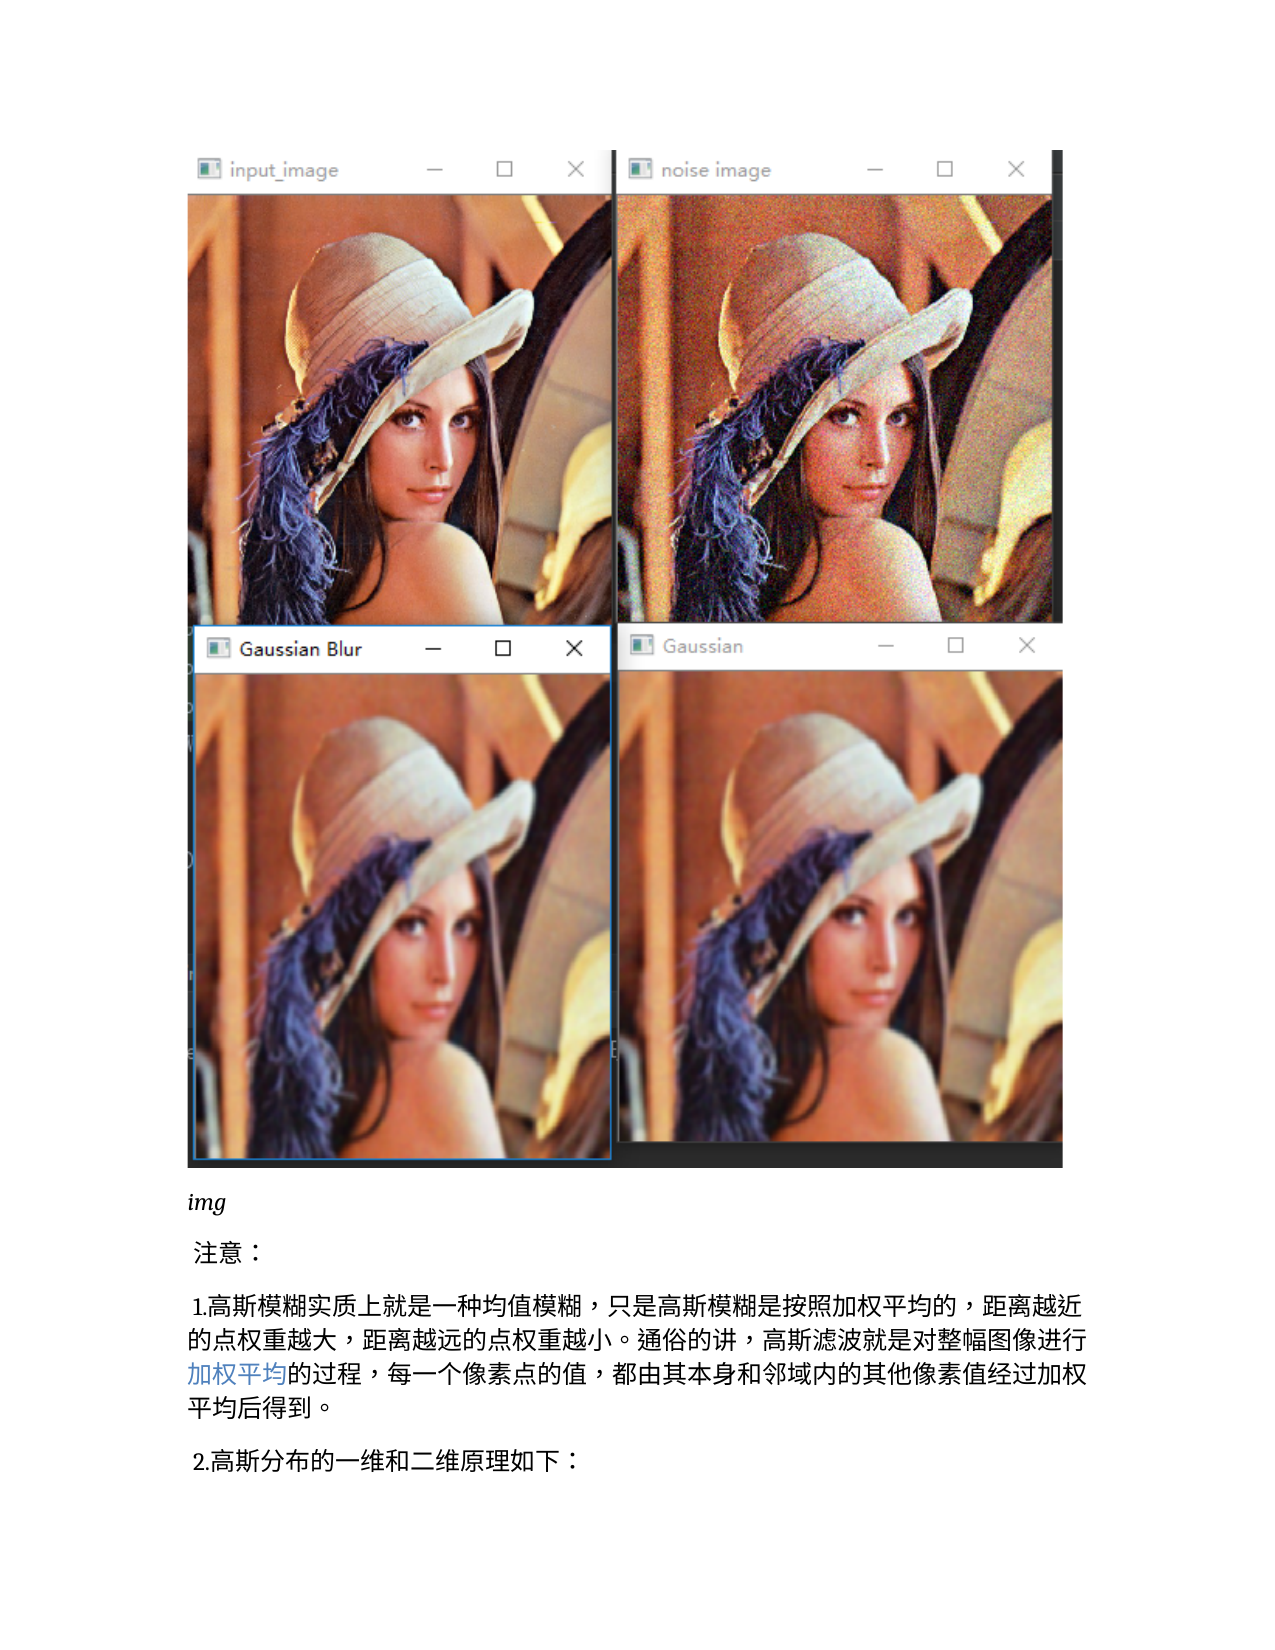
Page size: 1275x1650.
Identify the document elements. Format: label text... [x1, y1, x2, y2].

text img [187, 1188, 1087, 1217]
text ​ 2.高斯分布的一维和二维原理如下： [187, 1444, 1087, 1478]
text ​ 注意： [187, 1236, 1087, 1270]
picture [187, 150, 1063, 1168]
text ​ 1.高斯模糊实质上就是一种均值模糊，只是高斯模糊是按照加权平均的，距离越近的点权重越大，距离越远的点权重越小。通俗的讲，高斯滤波就是对整幅图像进行加权平均的过程，每一个像素点的值，都由其本身和邻域内的其他像素值经过加权平均后得到。 [187, 1289, 1087, 1425]
